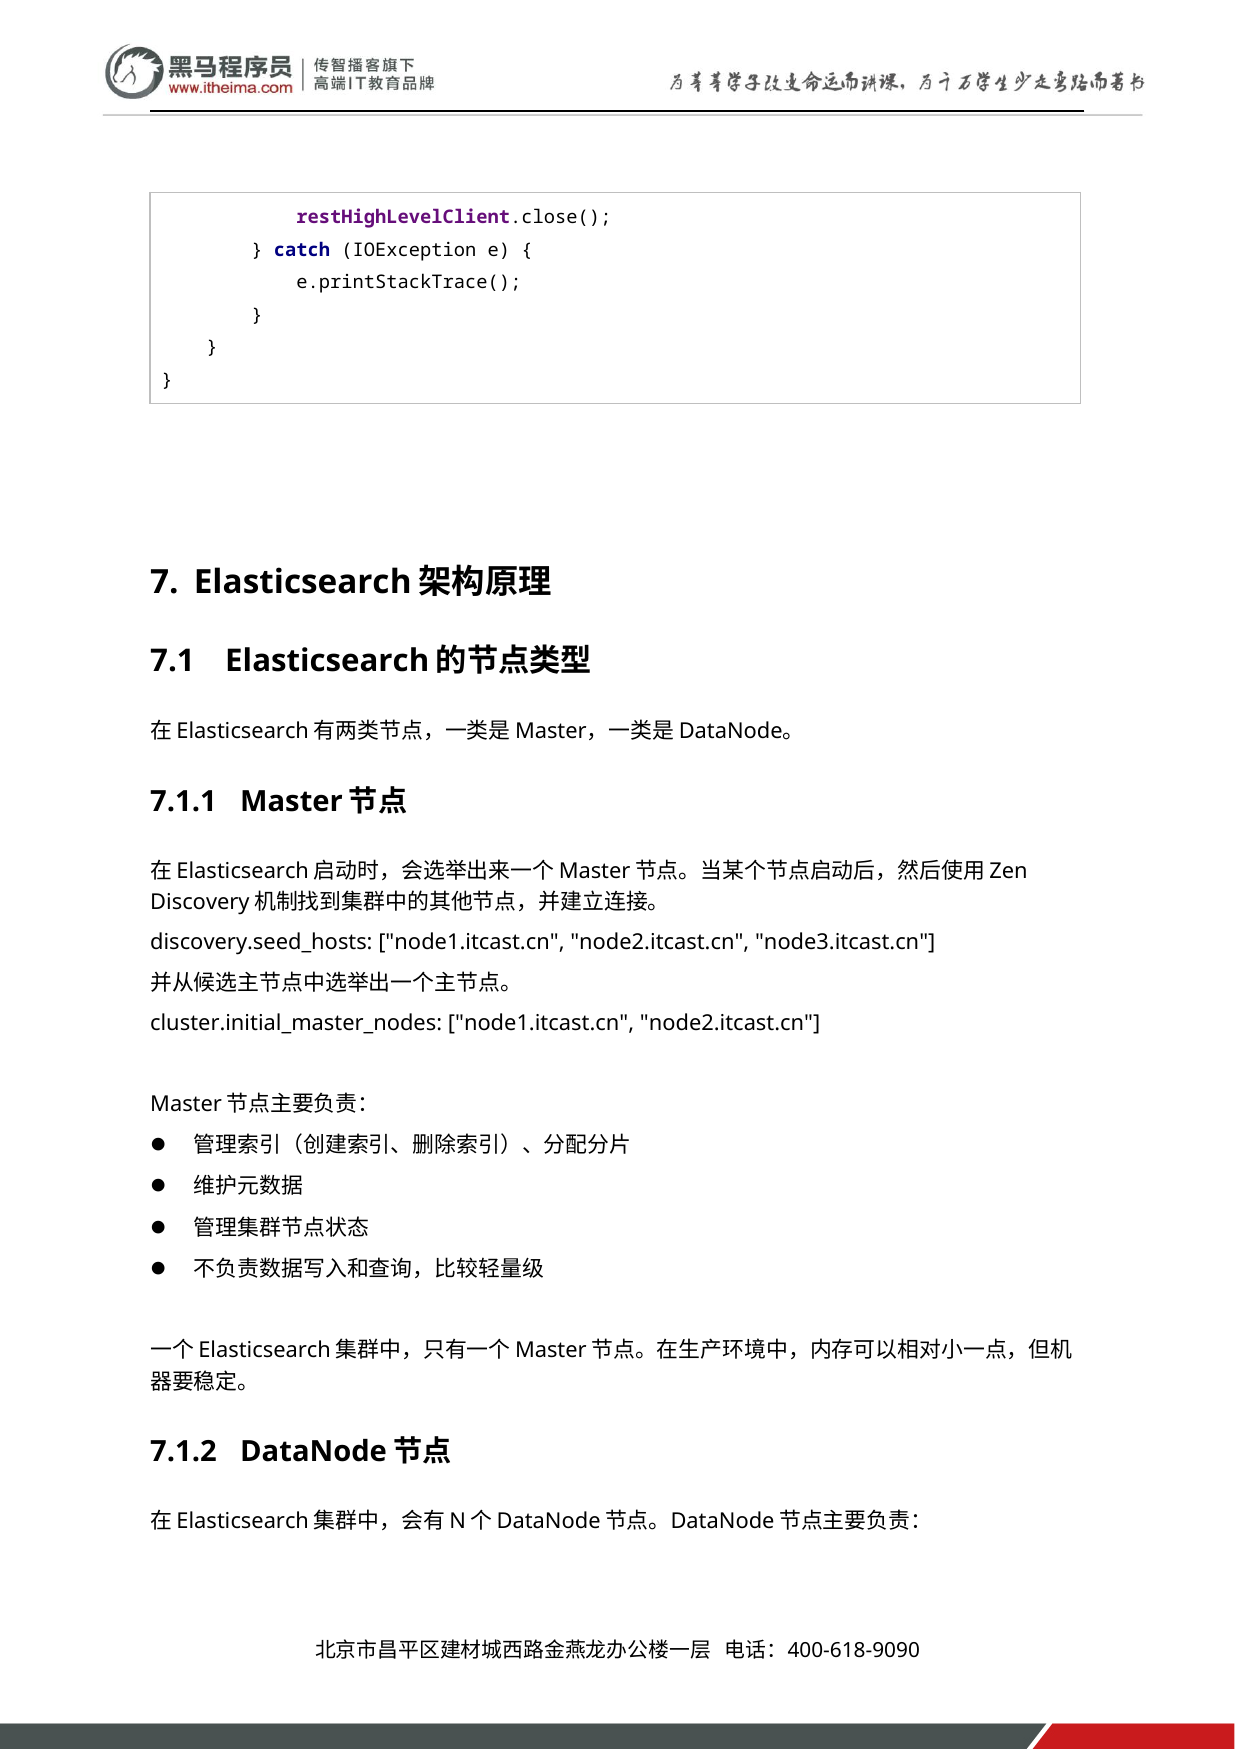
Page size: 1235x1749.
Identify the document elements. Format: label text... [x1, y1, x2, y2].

list 维护元数据 [150, 1168, 1084, 1200]
subtitle DataNode节点 [150, 1428, 1084, 1470]
list 管理索引（创建索引、删除索引）、分配分片 [150, 1127, 1084, 1159]
list 管理集群节点状态 [150, 1210, 1084, 1241]
text 在Elasticsearch集群中，会有N个DataNode节点。DataNode节点主要负责： [150, 1503, 1084, 1534]
text cluster.initial_master_nodes: ["node1.itcast.cn", "node2.itcast.cn"] [150, 1007, 1084, 1036]
picture [0, 0, 1235, 123]
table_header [151, 193, 1080, 403]
text 在Elasticsearch启动时，会选举出来一个Master节点。当某个节点启动后，然后使用Zen Discovery机制找到集群中的其他节点，并建立连接。 [150, 853, 1084, 916]
text 并从候选主节点中选举出一个主节点。 [150, 965, 1084, 997]
text discovery.seed_hosts: ["node1.itcast.cn", "node2.itcast.cn", "node3.itcast.cn"] [150, 926, 1084, 956]
text 一个Elasticsearch集群中，只有一个Master节点。在生产环境中，内存可以相对小一点，但机器要稳定。 [150, 1332, 1084, 1395]
subtitle Master节点 [150, 778, 1084, 820]
subtitle Elasticsearch的节点类型 [150, 636, 1084, 681]
subtitle Elasticsearch架构原理 [150, 554, 1084, 603]
text 在Elasticsearch有两类节点，一类是Master，一类是DataNode。 [150, 713, 1084, 745]
text Master节点主要负责： [150, 1086, 1084, 1117]
picture [0, 1664, 1235, 1749]
list 不负责数据写入和查询，比较轻量级 [150, 1251, 1084, 1283]
